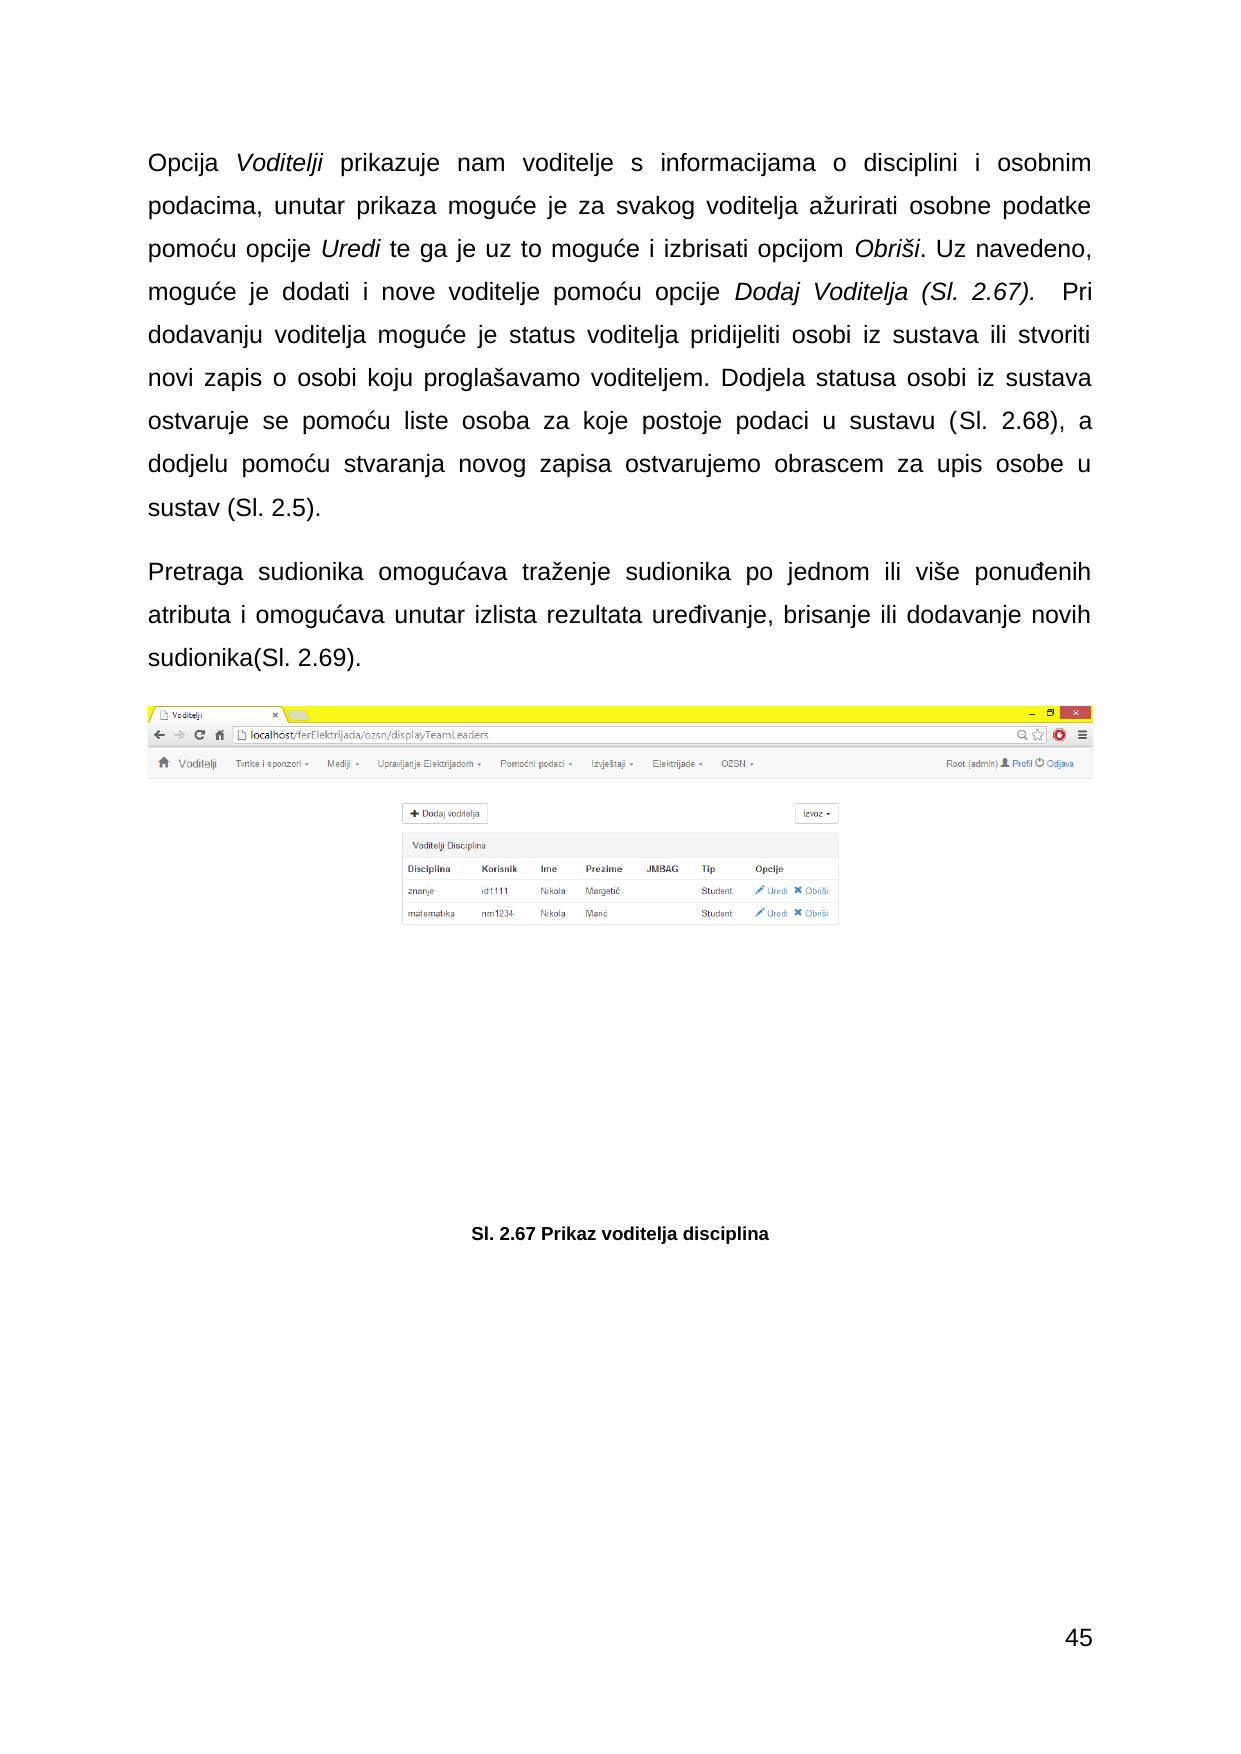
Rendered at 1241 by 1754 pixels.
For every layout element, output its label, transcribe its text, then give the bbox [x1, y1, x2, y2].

text Pretraga sudionika omogućava traženje sudionika po jednom ili više ponuđenih atributa i omogućava unutar izlista rezultata uređivanje, brisanje ili dodavanje novih sudionika(Sl. 2.32). [148, 557, 1093, 672]
text Opcija Voditelji prikazuje nam voditelje s informacijama o disciplini i osobnim podacima, unutar prikaza moguće je za svakog voditelja ažurirati osobne podatke pomoću opcije Uredi te ga je uz to moguće i izbrisati opcijom Obriši. Uz navedeno, moguće je dodati i nove voditelje pomoću opcije Dodaj Voditelja (Sl. 2.30). Pri dodavanju voditelja moguće je status voditelja pridijeliti osobi iz sustava ili stvoriti novi zapis o osobi koju proglašavamo voditeljem. Dodjela statusa osobi iz sustava ostvaruje se pomoću liste osoba za koje postoje podaci u sustavu (Sl. 2.31), a dodjelu pomoću stvaranja novog zapisa ostvarujemo obrascem za upis osobe u sustav (Sl. 2.5). [148, 148, 1093, 521]
picture [147, 706, 1093, 1188]
text Sl. 2.67 Prikaz voditelja disciplina [148, 1223, 1093, 1245]
